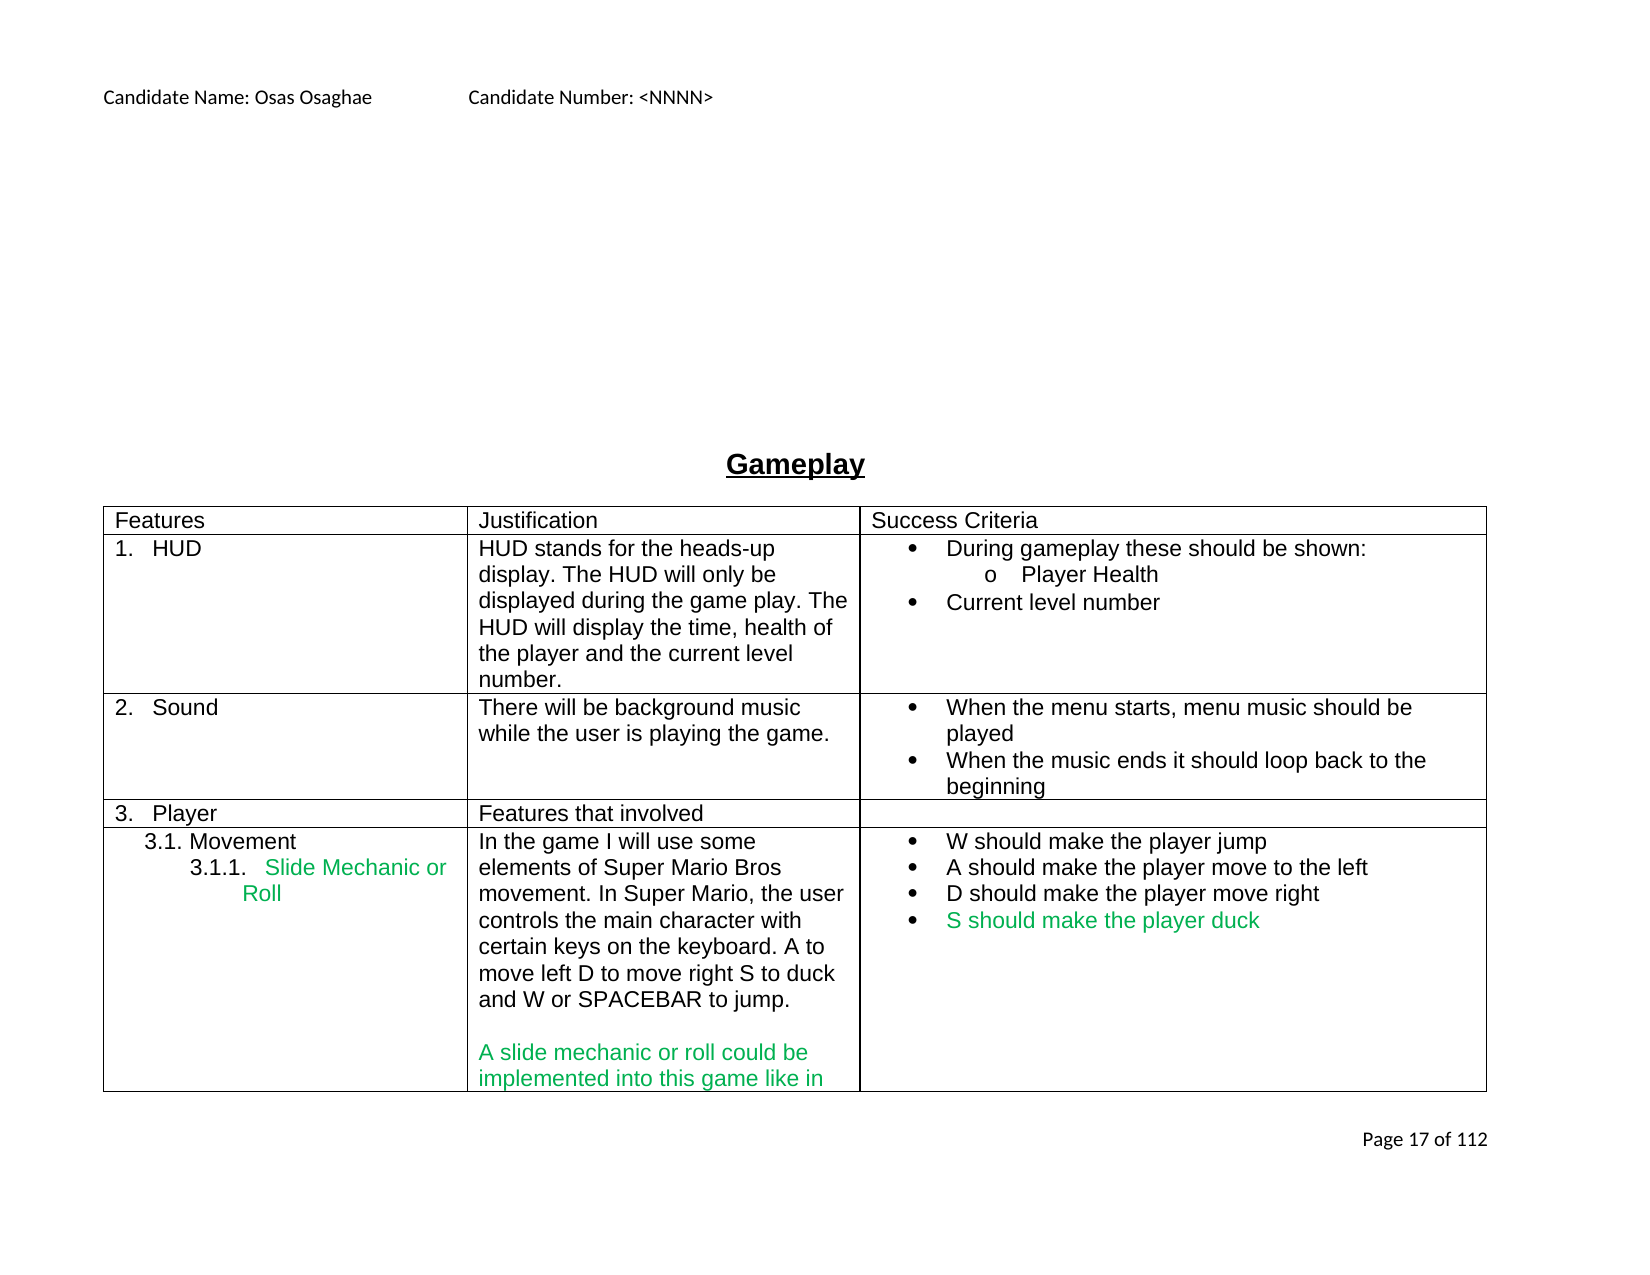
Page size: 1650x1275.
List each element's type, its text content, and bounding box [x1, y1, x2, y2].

table_cell During gameplay these should be shown: Player Health Current level number [861, 535, 1486, 693]
table_cell HUD stands for the heads-up display. The HUD will only be displayed during the game play. The HUD will display the time, health of the player and the current level number. [468, 535, 859, 693]
table_header Success Criteria [861, 507, 1486, 534]
table_cell When the menu starts, menu music should be played When the music ends it should loop back to the beginning [861, 694, 1486, 799]
table_cell There will be background music while the user is playing the game. [468, 694, 859, 799]
table_cell Sound [104, 694, 467, 799]
text Gameplay [103, 447, 1488, 480]
table_cell Player [104, 800, 467, 827]
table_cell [861, 828, 1486, 1091]
table_header Justification [468, 507, 859, 534]
table_header Features [104, 507, 467, 534]
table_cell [468, 828, 859, 1091]
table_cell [104, 828, 467, 1091]
table_cell Features that involved [468, 800, 859, 827]
table_cell [861, 800, 1486, 827]
table_cell HUD [104, 535, 467, 693]
